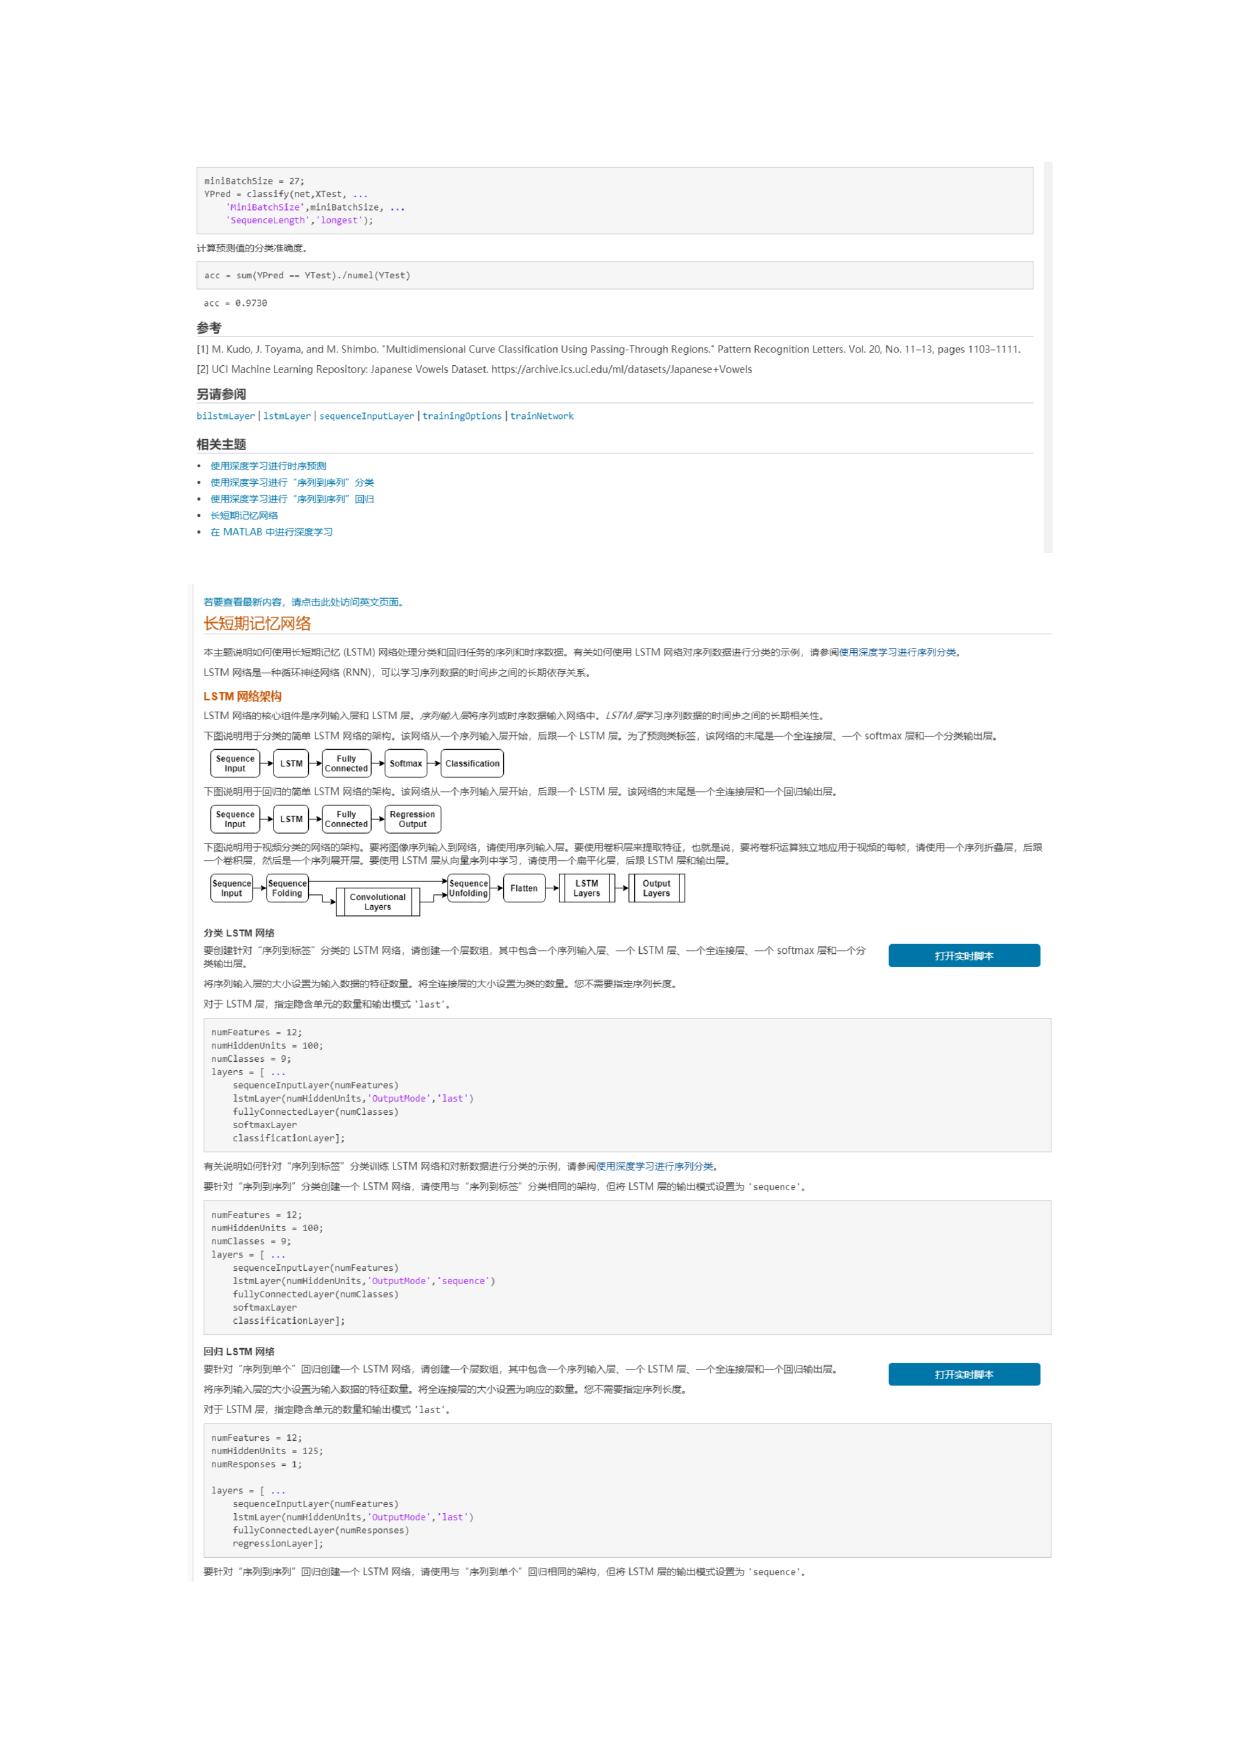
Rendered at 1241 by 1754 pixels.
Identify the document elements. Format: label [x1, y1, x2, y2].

picture [187, 162, 1053, 553]
picture [187, 584, 1053, 1582]
